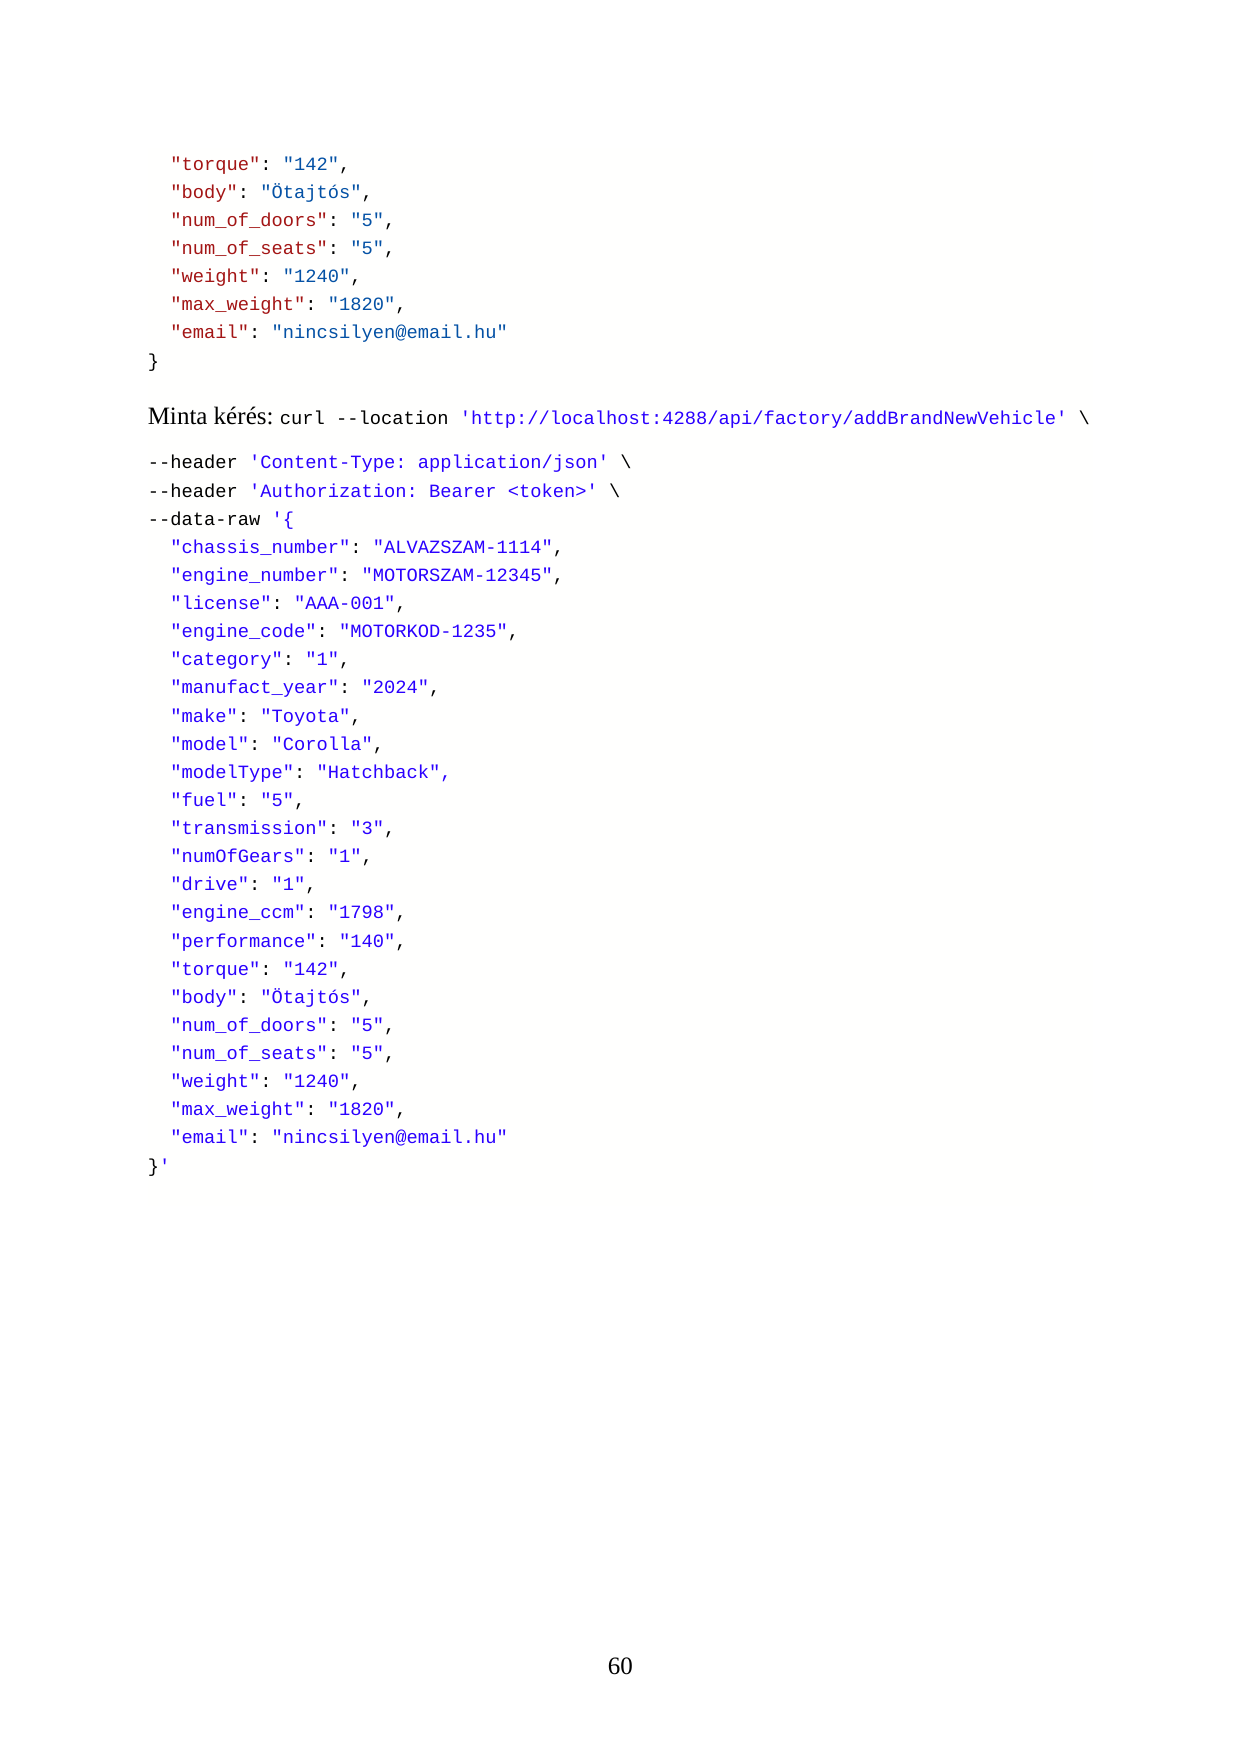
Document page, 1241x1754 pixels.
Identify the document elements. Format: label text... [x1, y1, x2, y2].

text "email": "nincsilyen@email.hu" [148, 1121, 1093, 1149]
text "num_of_doors": "5", [148, 1009, 1093, 1037]
text }' [148, 1149, 1093, 1178]
text "numOfGears": "1", [148, 840, 1093, 868]
text "license": "AAA-001", [148, 587, 1093, 615]
text "torque": "142", [148, 148, 1093, 176]
text "max_weight": "1820", [148, 1093, 1093, 1121]
text "fuel": "5", [148, 784, 1093, 812]
text --header 'Content-Type: application/json' \ [148, 446, 1093, 474]
text "transmission": "3", [148, 812, 1093, 840]
text "engine_ccm": "1798", [148, 896, 1093, 924]
text "modelType": "Hatchback", [148, 756, 1093, 784]
text Minta kérés: curl --location 'http://localhost:4288/api/factory/addBrandNewVehicle' \ [148, 401, 1093, 430]
text "make": "Toyota", [148, 699, 1093, 728]
text "num_of_seats": "5", [148, 232, 1093, 260]
text "email": "nincsilyen@email.hu" [148, 316, 1093, 344]
text "num_of_doors": "5", [148, 204, 1093, 232]
text "engine_number": "MOTORSZAM-12345", [148, 559, 1093, 587]
text "drive": "1", [148, 868, 1093, 896]
text "category": "1", [148, 643, 1093, 671]
text "performance": "140", [148, 924, 1093, 953]
text --data-raw '{ [148, 503, 1093, 531]
text "engine_code": "MOTORKOD-1235", [148, 615, 1093, 643]
text --header 'Authorization: Bearer <token>' \ [148, 474, 1093, 503]
text "manufact_year": "2024", [148, 671, 1093, 699]
text "num_of_seats": "5", [148, 1037, 1093, 1065]
text "torque": "142", [148, 953, 1093, 981]
text } [148, 344, 1093, 373]
text "weight": "1240", [148, 260, 1093, 288]
text "body": "Ötajtós", [148, 981, 1093, 1009]
text "chassis_number": "ALVAZSZAM-1114", [148, 531, 1093, 559]
text "model": "Corolla", [148, 728, 1093, 756]
text "body": "Ötajtós", [148, 176, 1093, 204]
text "max_weight": "1820", [148, 288, 1093, 316]
text "weight": "1240", [148, 1065, 1093, 1093]
